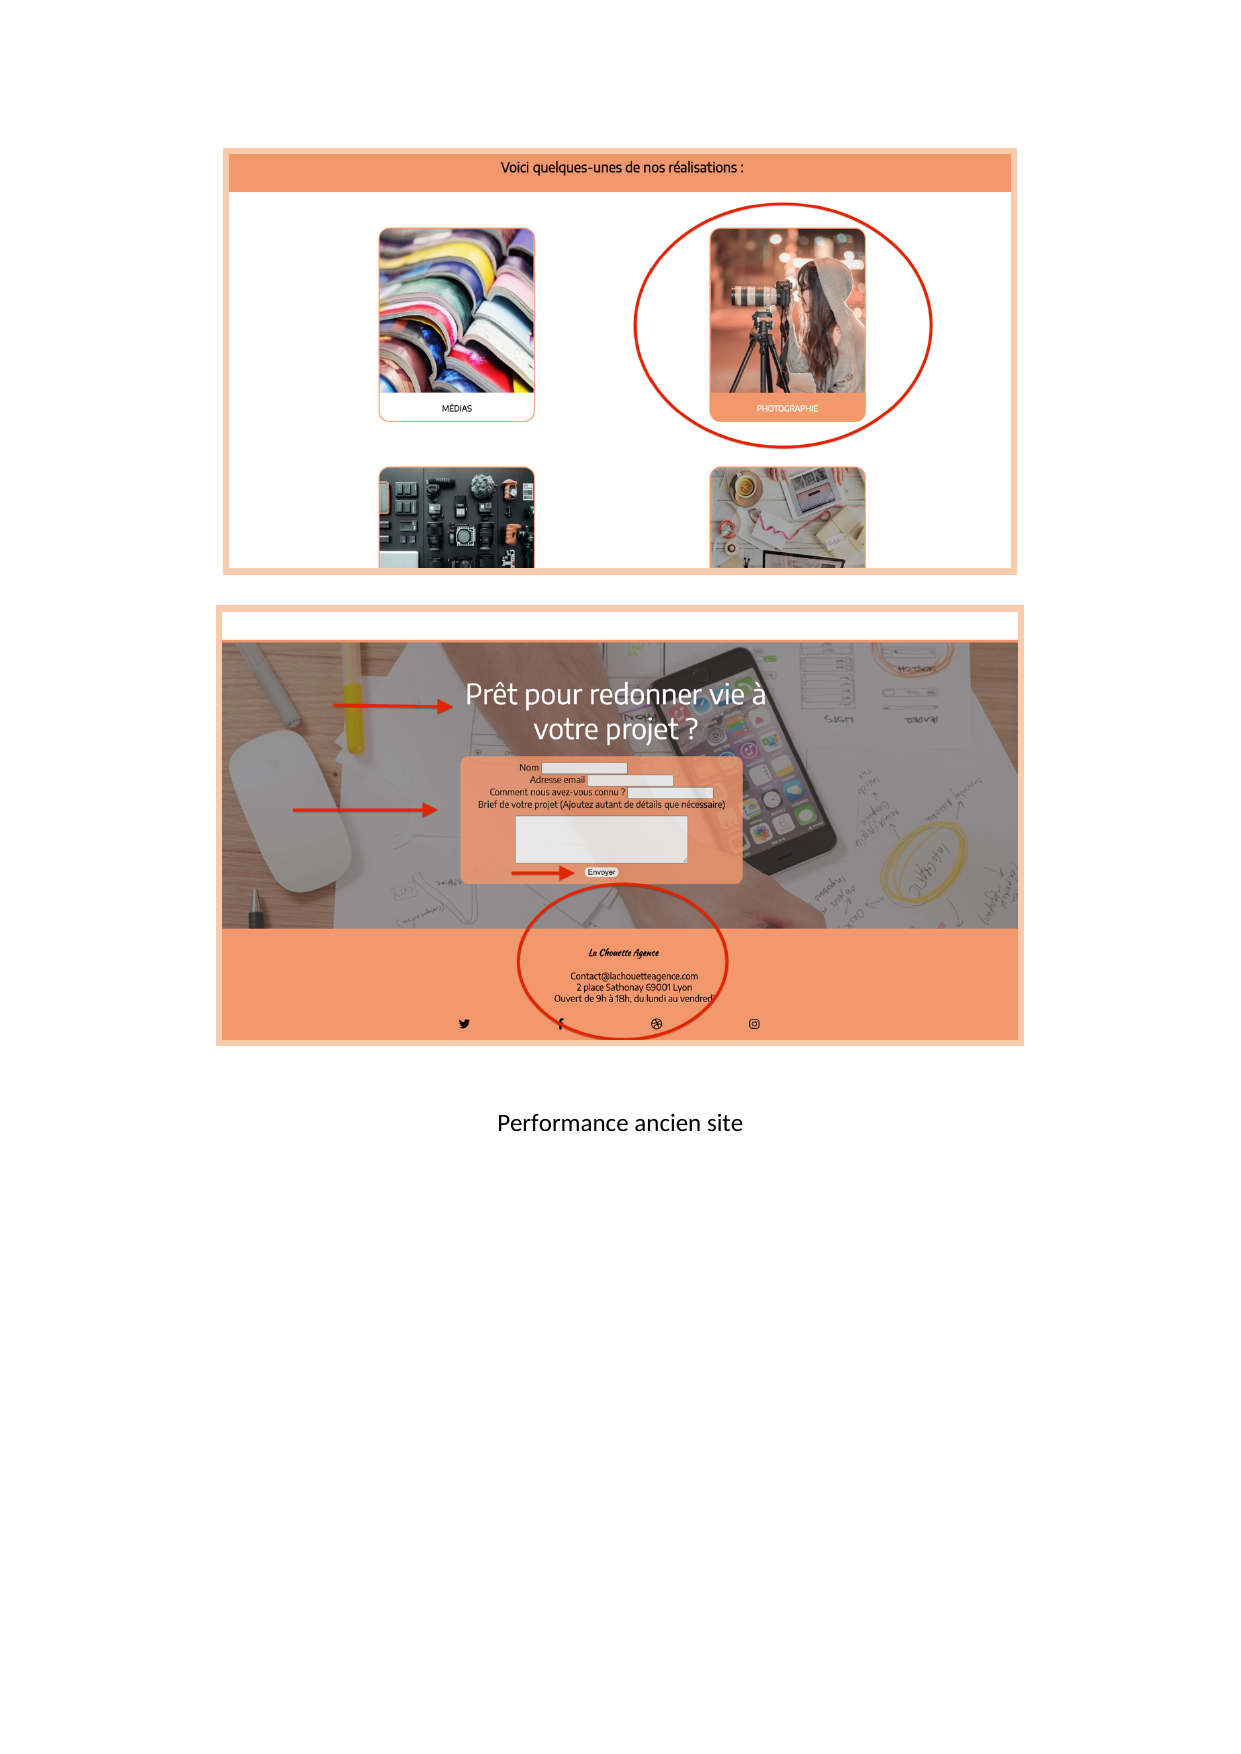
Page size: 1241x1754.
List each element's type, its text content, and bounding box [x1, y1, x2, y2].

picture [229, 154, 1011, 568]
text Performance ancien site [148, 1107, 1093, 1138]
picture [222, 612, 1018, 1040]
